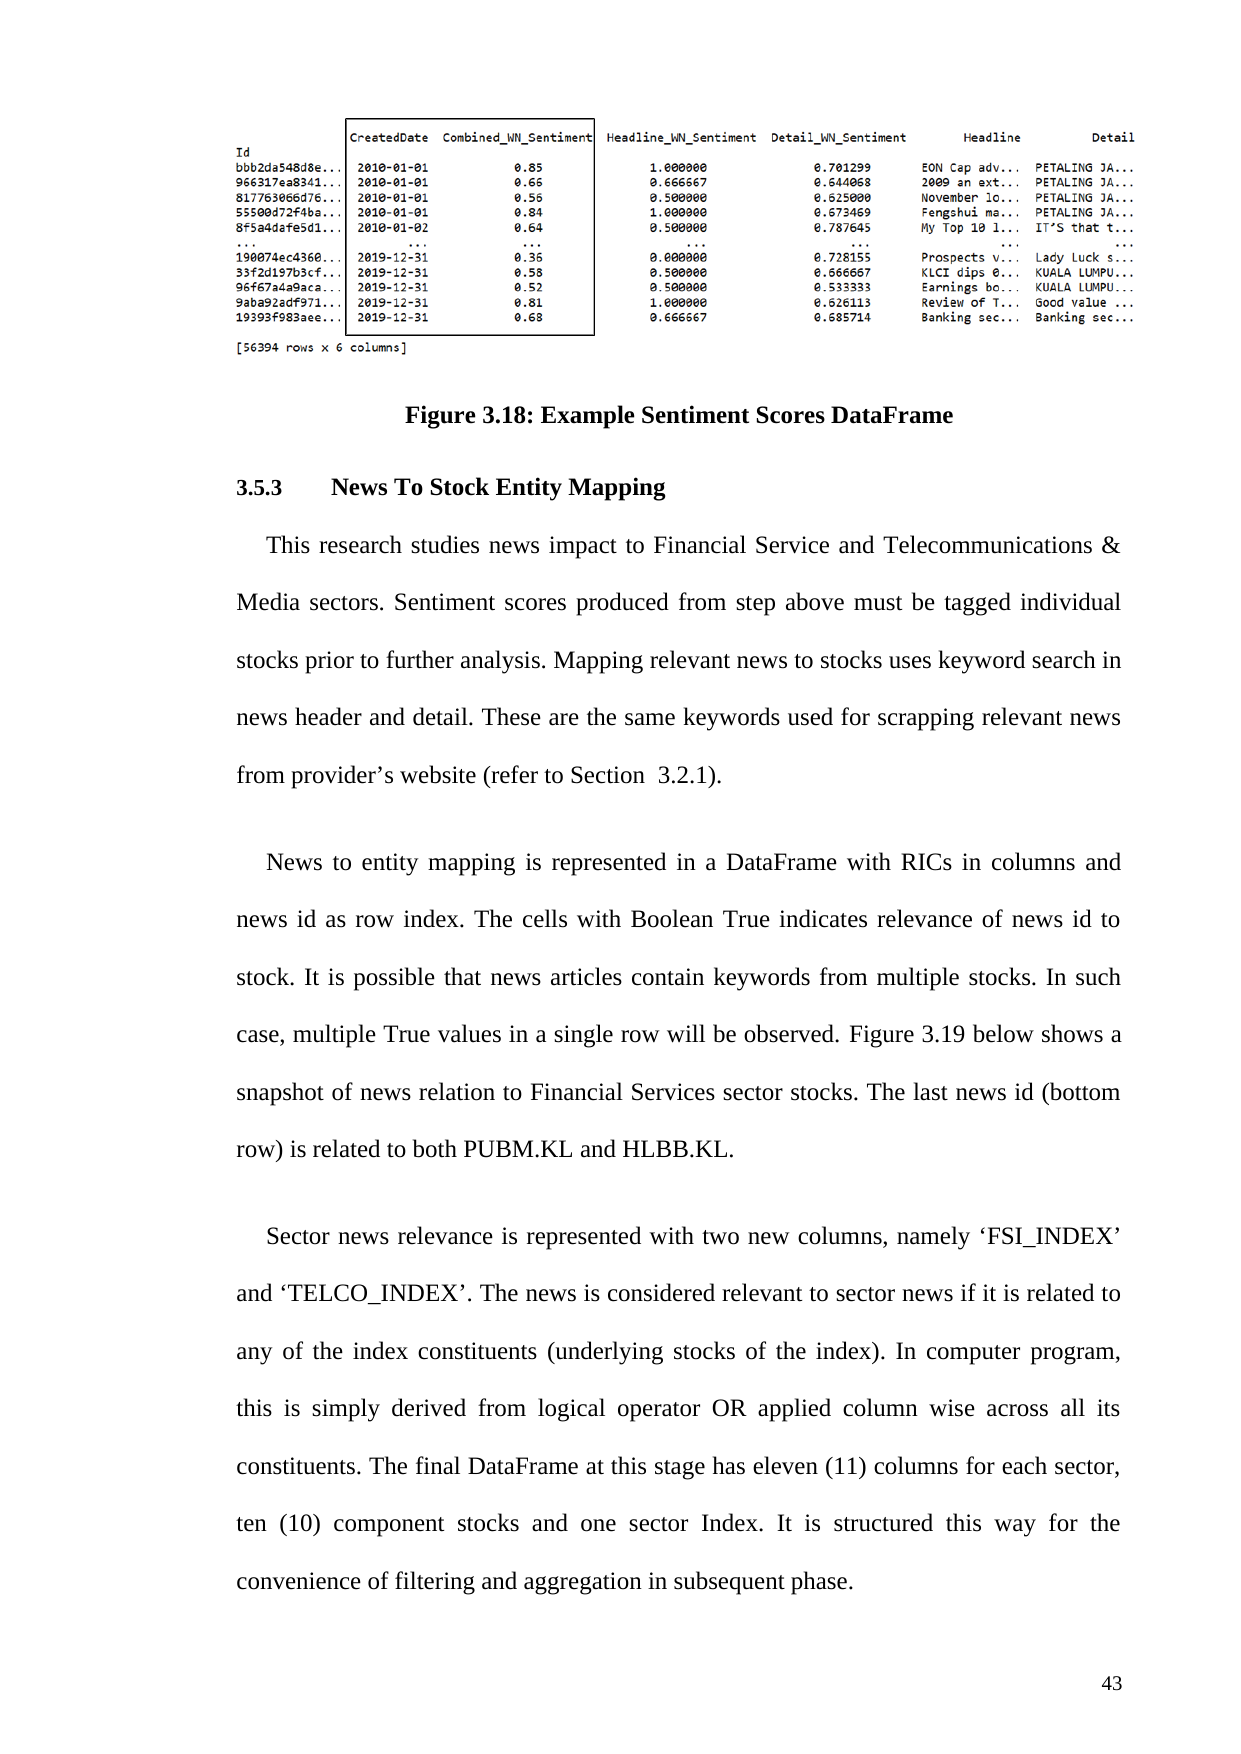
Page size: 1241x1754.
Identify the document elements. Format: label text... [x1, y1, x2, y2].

text Sector news relevance is represented with two new columns, namely ‘FSI_INDEX’ and ‘TELCO_INDEX’. The news is considered relevant to sector news if it is related to any of the index constituents (underlying stocks of the index). In computer program, this is simply derived from logical operator OR applied column wise across all its constituents. The final DataFrame at this stage has eleven (11) columns for each sector, ten (10) component stocks and one sector Index. It is structured this way for the convenience of filtering and aggregation in subsequent phase. [236, 1221, 1122, 1594]
subtitle News To Stock Entity Mapping [236, 472, 1122, 501]
text This research studies news impact to Financial Service and Telecommunications & Media sectors. Sentiment scores produced from step above must be tagged individual stocks prior to further analysis. Mapping relevant news to stocks uses keyword search in news header and detail. These are the same keywords used for scrapping relevant news from provider’s website (refer to Section 3.2.1). [236, 530, 1122, 789]
picture [236, 118, 1140, 357]
